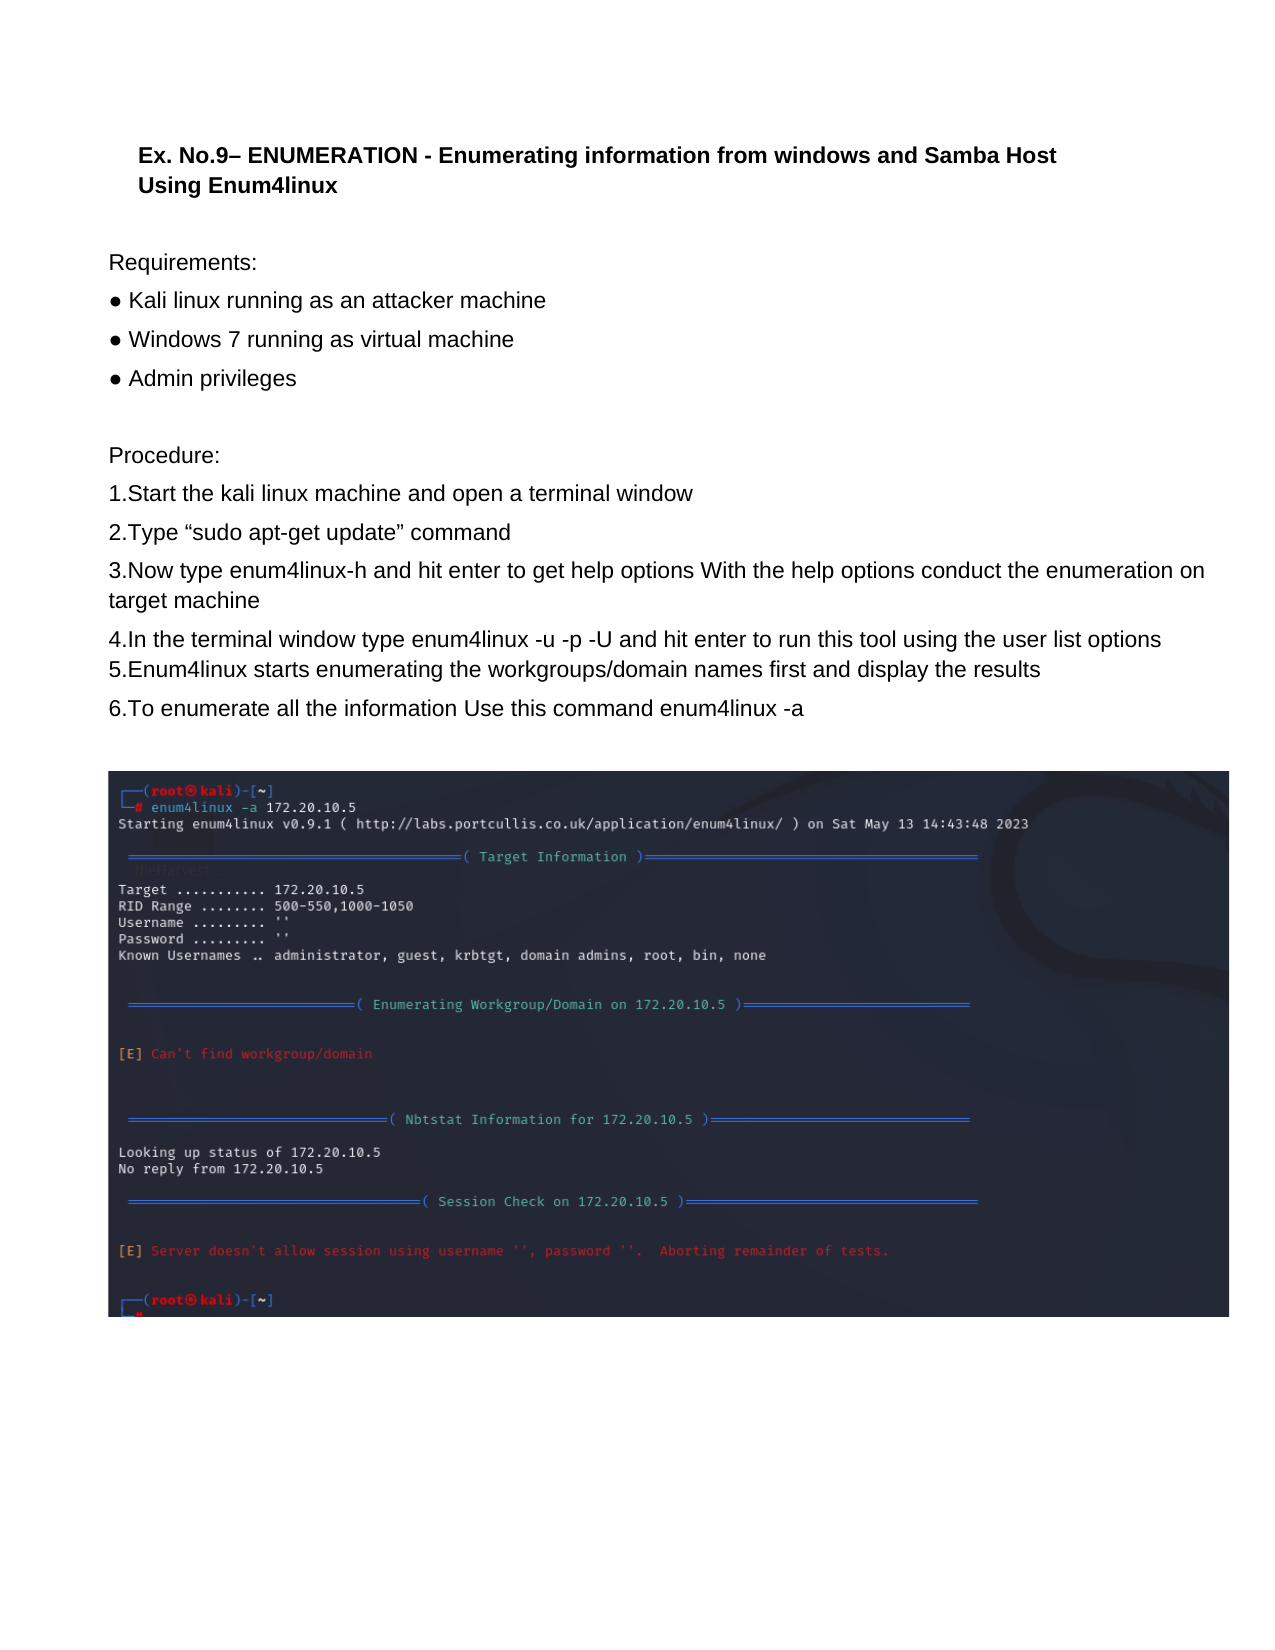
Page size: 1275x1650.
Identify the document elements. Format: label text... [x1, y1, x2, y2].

picture [108, 771, 1230, 1317]
text ● Admin privileges [108, 364, 1229, 391]
text ● Kali linux running as an attacker machine [108, 287, 1229, 314]
text 4.In the terminal window type enum4linux -u -p -U and hit enter to run this tool using the user list options 5.Enum4linux starts enumerating the workgroups/domain names first and display the results [108, 626, 1229, 683]
text 6.To enumerate all the information Use this command enum4linux -a [108, 695, 1229, 721]
text ● Windows 7 running as virtual machine [108, 326, 1229, 352]
text Ex. No.9– ENUMERATION - Enumerating information from windows and Samba Host Using Enum4linux [138, 142, 1087, 198]
text 3.Now type enum4linux-h and hit enter to get help options With the help options conduct the enumeration on target machine [108, 557, 1229, 614]
text Requirements: [108, 249, 1229, 275]
text 1.Start the kali linux machine and open a terminal window [108, 480, 1229, 507]
text Procedure: [108, 442, 1229, 468]
text 2.Type “sudo apt-get update” command [108, 519, 1229, 545]
